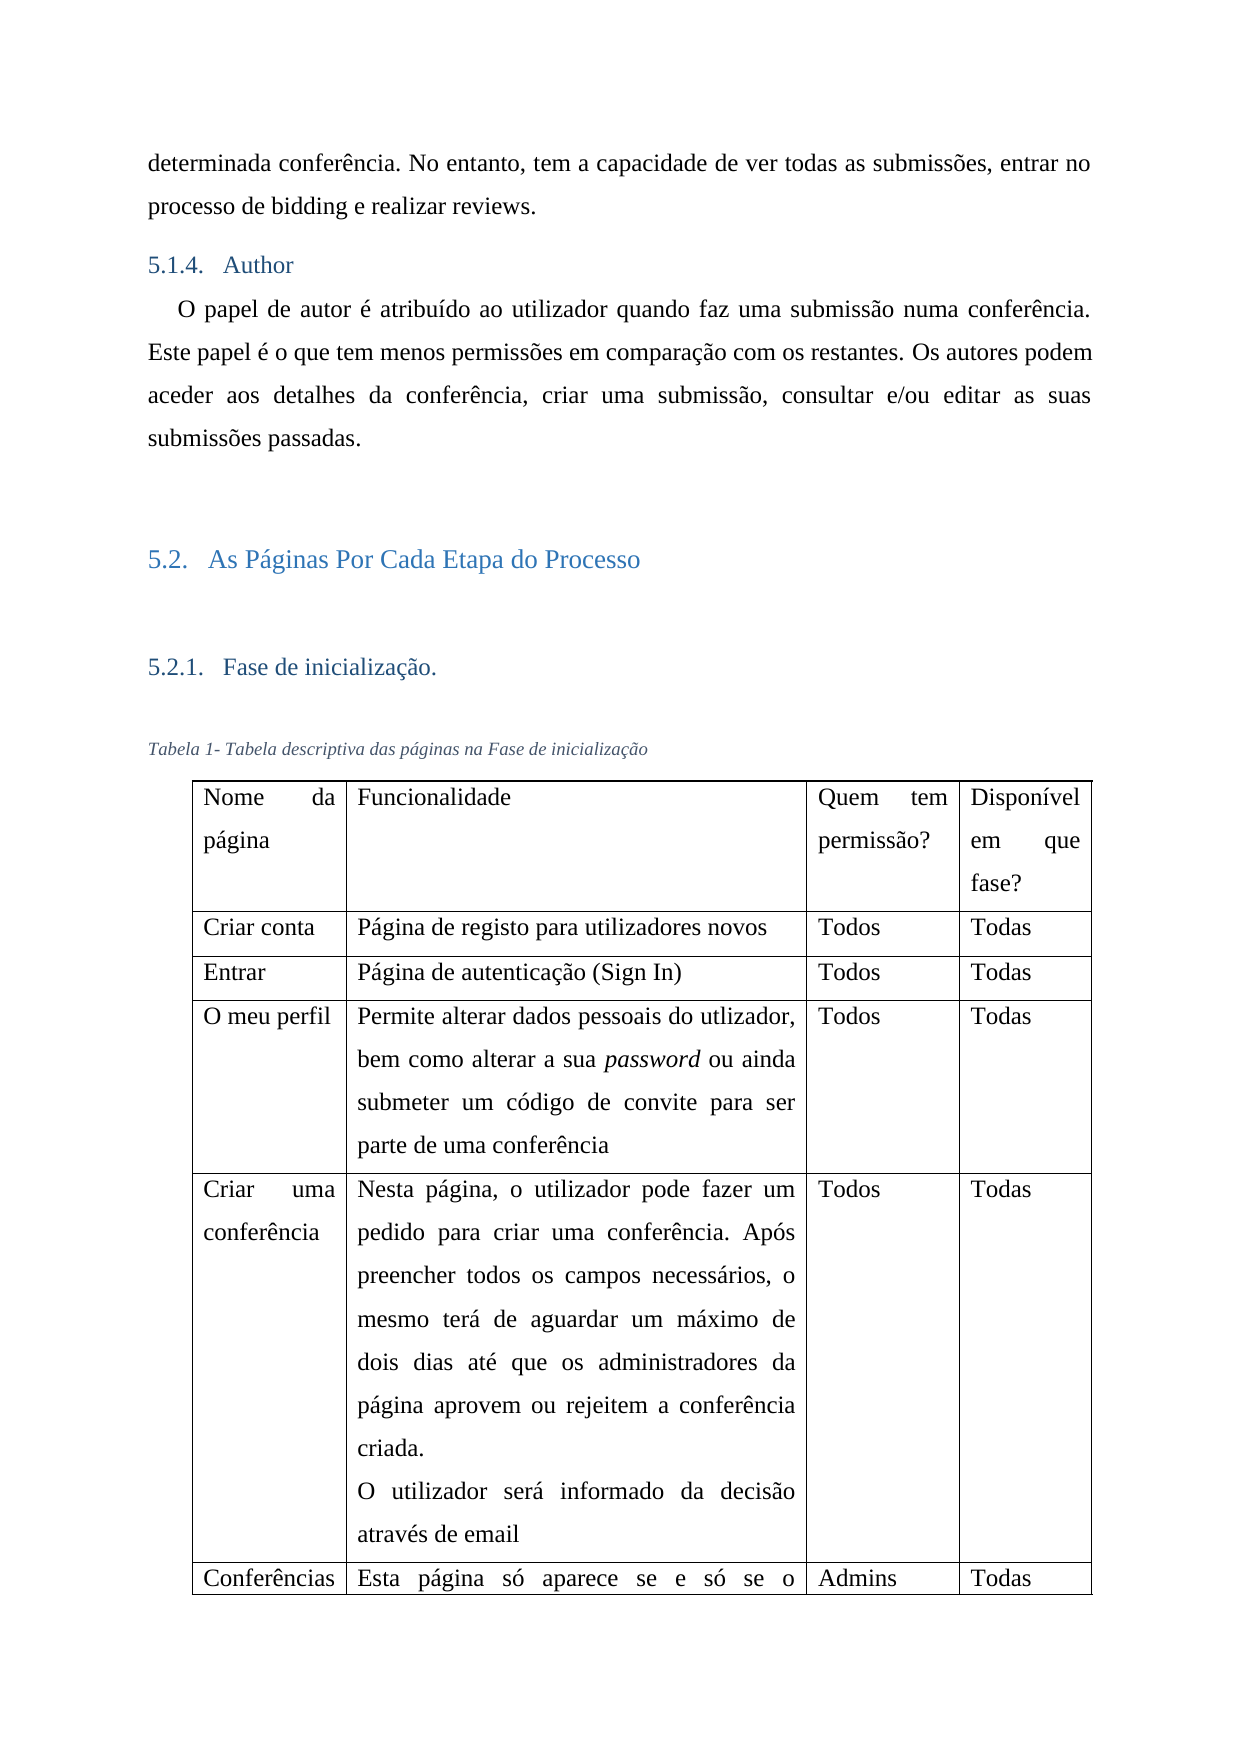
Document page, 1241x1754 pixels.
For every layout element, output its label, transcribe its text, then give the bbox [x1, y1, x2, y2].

table_cell Todas [960, 1174, 1091, 1562]
table_cell Admins [807, 1563, 959, 1593]
table_cell Todos [807, 957, 959, 1000]
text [148, 148, 1092, 219]
table_cell Página de autenticação (Sign In) [347, 957, 806, 1000]
table_header Disponível em que fase? [960, 782, 1091, 911]
table_cell Todas [960, 912, 1091, 956]
text O papel de autor é atribuído ao utilizador quando faz uma submissão numa conferência. Este papel é o que tem menos permissões em comparação com os restantes. Os autores podem aceder aos detalhes da conferência, criar uma submissão, consultar e/ou editar as suas submissões passadas. [148, 294, 1092, 452]
table_header Quem tem permissão? [807, 782, 959, 911]
table_cell Entrar [193, 957, 346, 1000]
table_cell Página de registo para utilizadores novos [347, 912, 806, 956]
table_cell O meu perfil [193, 1001, 346, 1173]
table_cell Permite alterar dados pessoais do utlizador, bem como alterar a sua password ou ainda submeter um código de convite para ser parte de uma conferência [347, 1001, 806, 1173]
table_cell Todos [807, 1174, 959, 1562]
table_cell Criar uma conferência [193, 1174, 346, 1562]
table_cell Nesta página, o utilizador pode fazer um pedido para criar uma conferência. Após preencher todos os campos necessários, o mesmo terá de aguardar um máximo de dois dias até que os administradores da página aprovem ou rejeitem a conferência criada. O utilizador será informado da decisão através de email [347, 1174, 806, 1562]
table_cell Todos [807, 912, 959, 956]
subtitle Fase de inicialização. [148, 652, 1092, 681]
subtitle As Páginas Por Cada Etapa do Processo [148, 543, 1092, 629]
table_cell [347, 1563, 806, 1593]
table_cell Criar conta [193, 912, 346, 956]
text Tabela 1- Tabela descriptiva das páginas na Fase de inicialização [148, 738, 1092, 759]
table_cell Todos [807, 1001, 959, 1173]
table_cell Todas [960, 957, 1091, 1000]
table_cell Todas [960, 1001, 1091, 1173]
table_header Nome da página [193, 782, 346, 911]
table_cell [193, 1563, 346, 1593]
table_header Funcionalidade [347, 782, 806, 911]
table_cell Todas [960, 1563, 1091, 1593]
subtitle Author [148, 251, 1092, 279]
